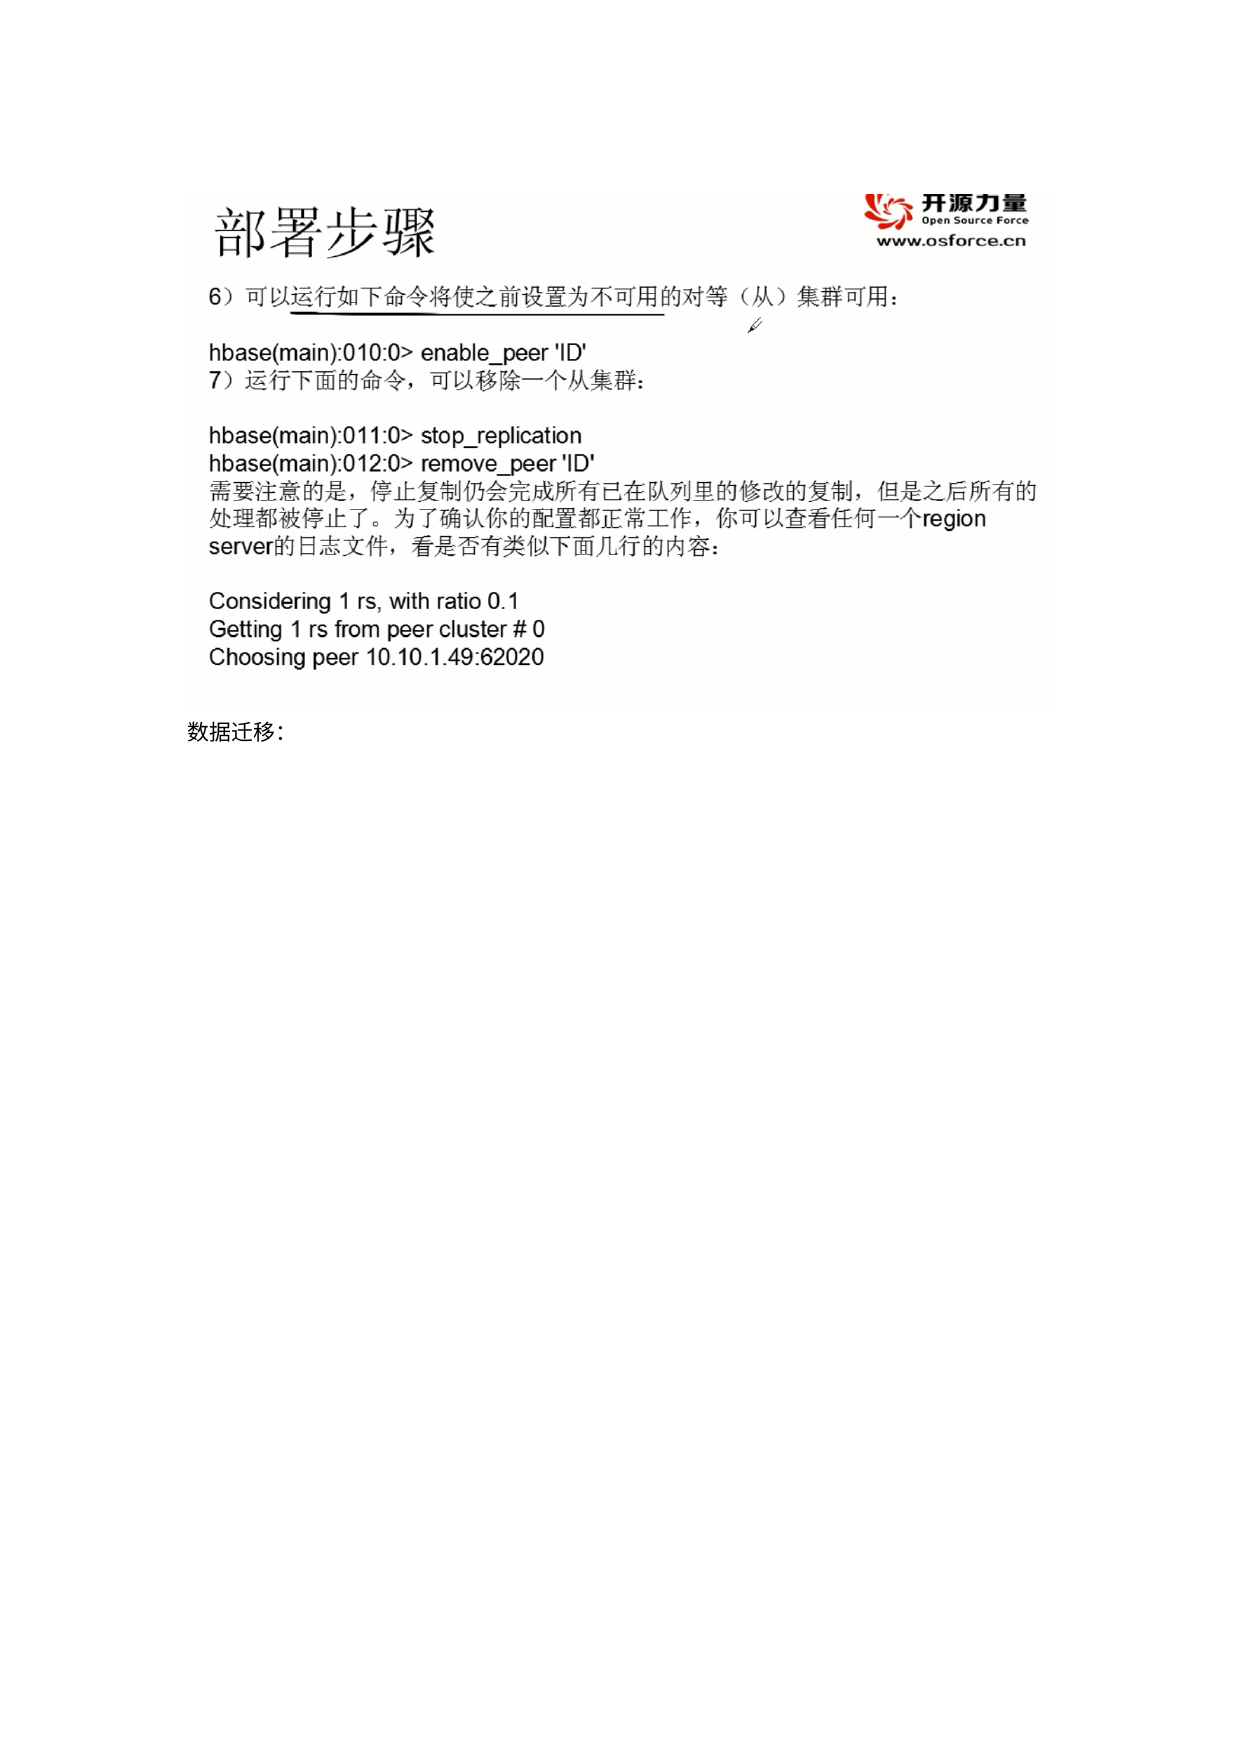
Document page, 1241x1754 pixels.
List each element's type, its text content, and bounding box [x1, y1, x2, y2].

picture [187, 194, 1053, 708]
text 数据迁移： [187, 714, 1053, 747]
